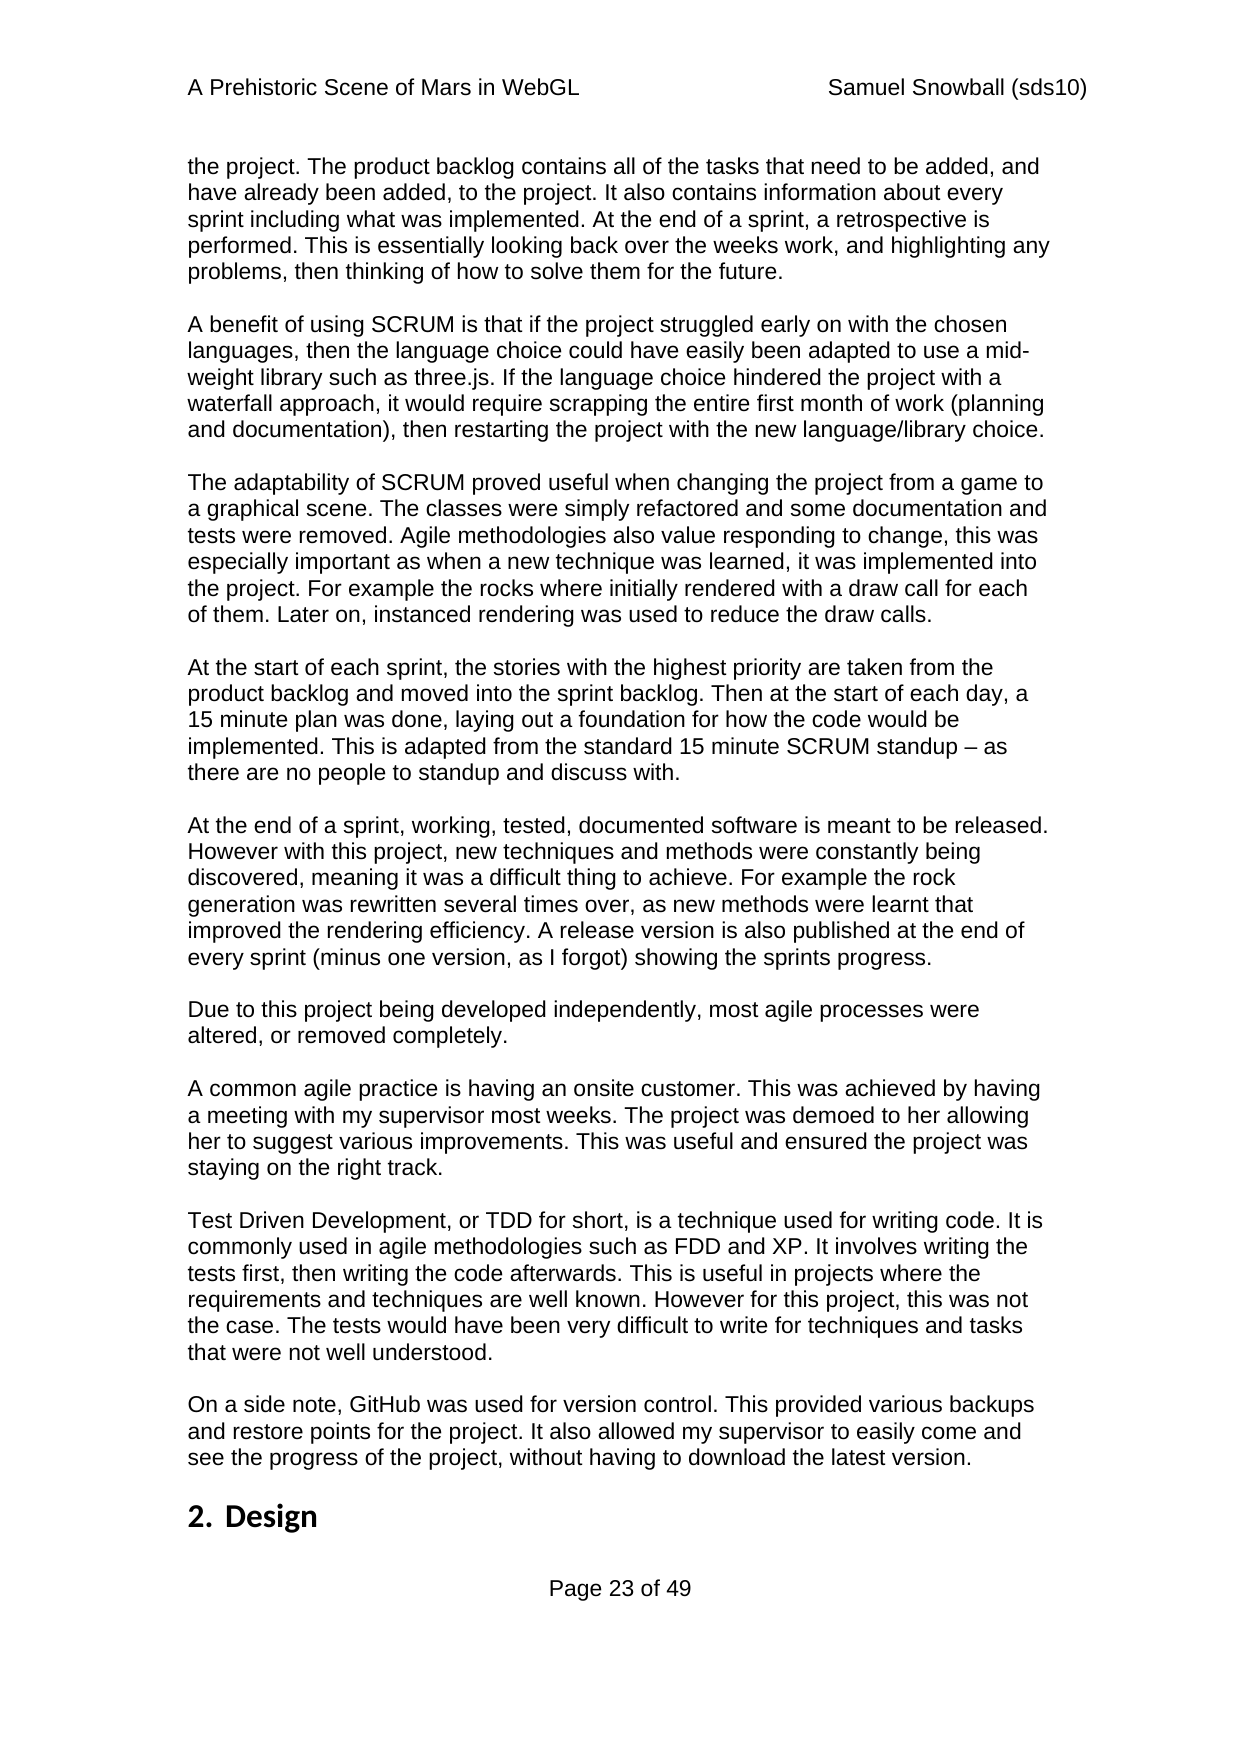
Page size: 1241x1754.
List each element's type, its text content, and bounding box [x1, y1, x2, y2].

text Test Driven Development, or TDD for short, is a technique used for writing code. It is commonly used in agile methodologies such as FDD and XP. It involves writing the tests first, then writing the code afterwards. This is useful in projects where the requirements and techniques are well known. However for this project, this was not the case. The tests would have been very difficult to write for techniques and tasks that were not well understood. [187, 1207, 1053, 1365]
text A common agile practice is having an onsite customer. This was achieved by having a meeting with my supervisor most weeks. The project was demoed to her allowing her to suggest various improvements. This was useful and ensured the project was staying on the right track. [187, 1075, 1053, 1181]
subtitle Design [187, 1496, 1053, 1536]
text At the start of each sprint, the stories with the highest priority are taken from the product backlog and moved into the sprint backlog. Then at the start of each day, a 15 minute plan was done, laying out a foundation for how the code would be implemented. This is adapted from the standard 15 minute SCRUM standup – as there are no people to standup and discuss with. [187, 653, 1053, 785]
text The adaptability of SCRUM proved useful when changing the project from a game to a graphical scene. The classes were simply refactored and some documentation and tests were removed. Agile methodologies also value responding to change, this was especially important as when a new technique was learned, it was implemented into the project. For example the rocks where initially rendered with a draw call for each of them. Later on, instanced rendering was used to reduce the draw calls. [187, 469, 1053, 627]
text At the end of a sprint, working, tested, documented software is meant to be released. However with this project, new techniques and methods were constantly being discovered, meaning it was a difficult thing to achieve. For example the rock generation was rewritten several times over, as new methods were learnt that improved the rendering efficiency. A release version is also published at the end of every sprint (minus one version, as I forgot) showing the sprints progress. [187, 812, 1053, 970]
text On a side note, GitHub was used for version control. This provided various backups and restore points for the project. It also allowed my supervisor to easily come and see the progress of the project, without having to download the latest version. [187, 1391, 1053, 1471]
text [187, 153, 1053, 284]
text A benefit of using SCRUM is that if the project struggled early on with the chosen languages, then the language choice could have easily been adapted to use a mid-weight library such as three.js. If the language choice hindered the project with a waterfall approach, it would require scrapping the entire first month of work (planning and documentation), then restarting the project with the new language/library choice. [187, 311, 1053, 443]
text Due to this project being developed independently, most agile processes were altered, or removed completely. [187, 996, 1053, 1049]
